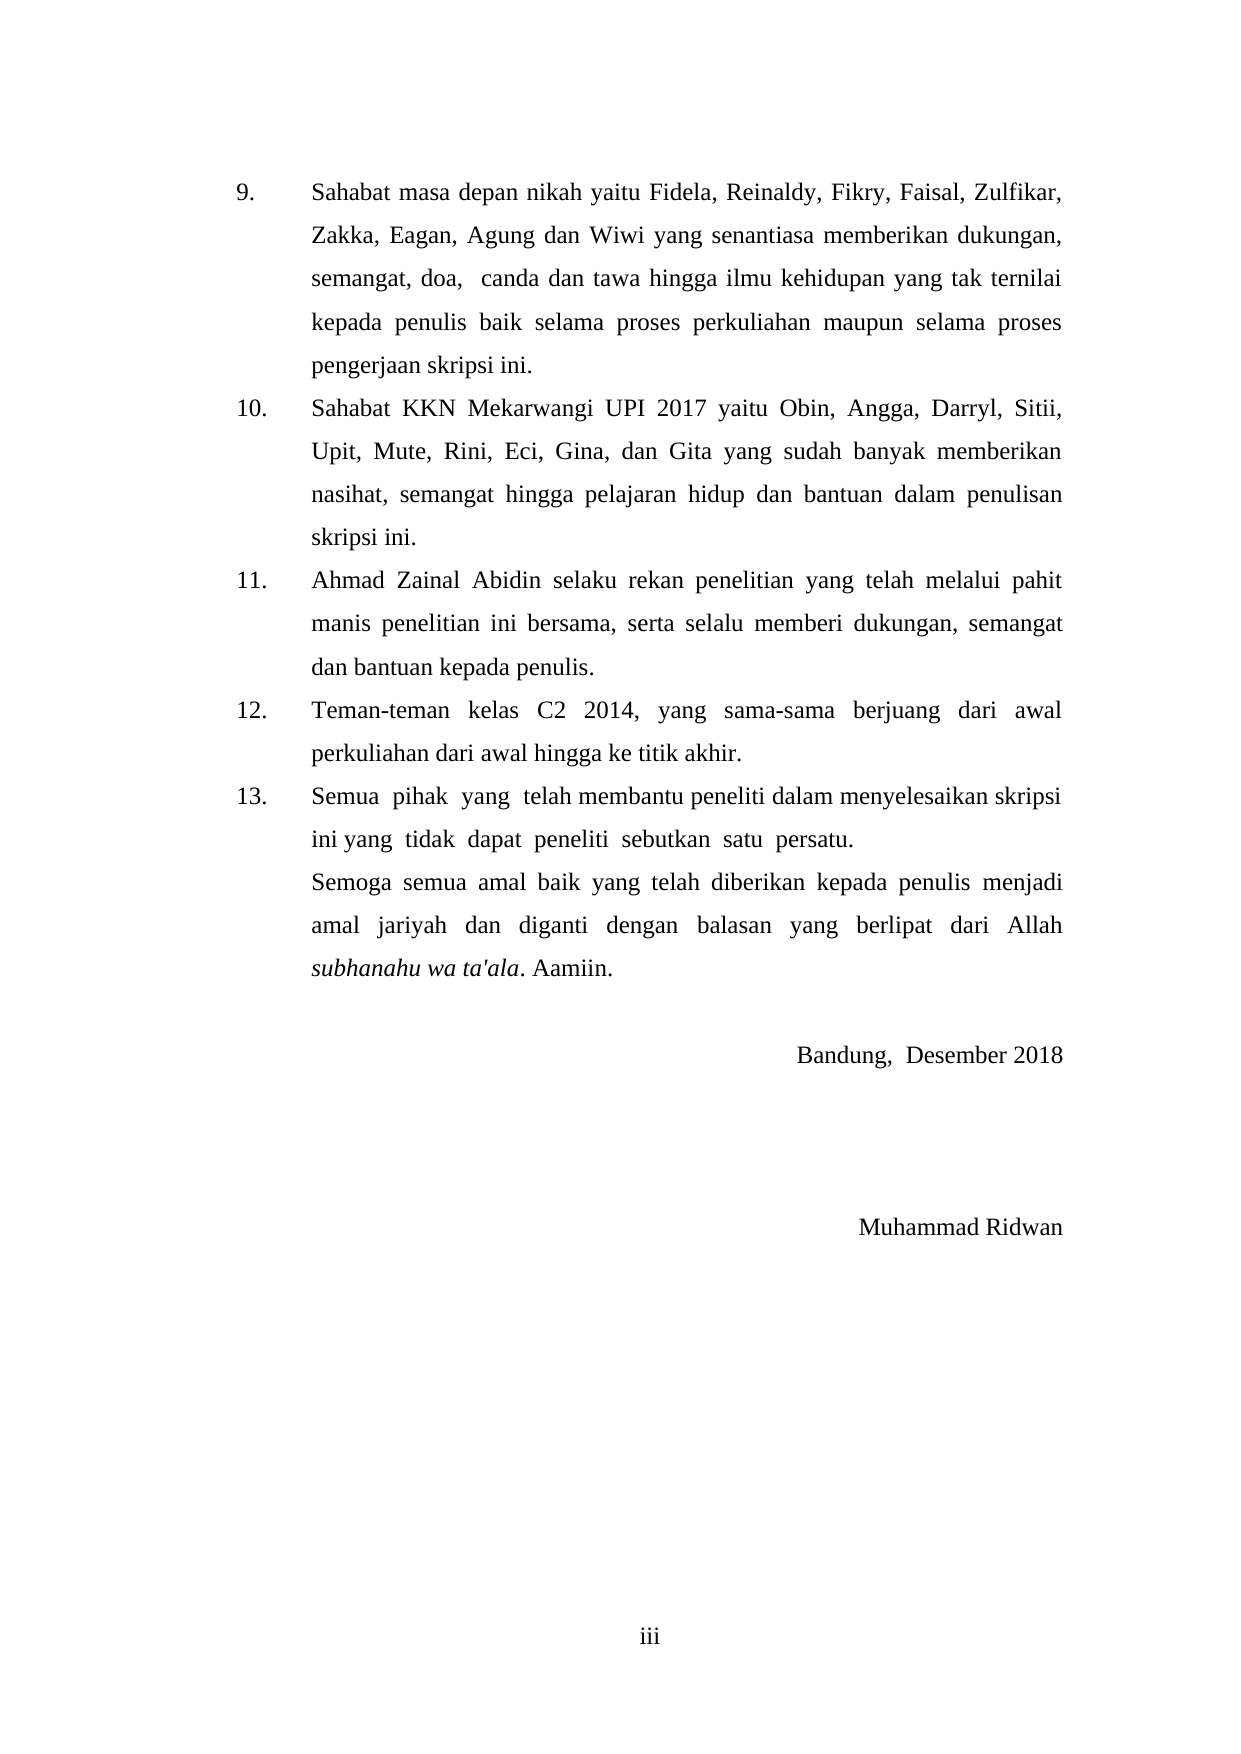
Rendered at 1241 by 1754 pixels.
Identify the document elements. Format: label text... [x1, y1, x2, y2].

text Semoga semua amal baik yang telah diberikan kepada penulis menjadi amal jariyah dan diganti dengan balasan yang berlipat dari Allah subhanahu wa ta'ala. Aamiin. [311, 867, 1063, 982]
text Muhammad Ridwan [274, 1212, 1063, 1241]
list Sahabat KKN Mekarwangi UPI 2017 yaitu Obin, Angga, Darryl, Sitii, Upit, Mute, Rini, Eci, Gina, dan Gita yang sudah banyak memberikan nasihat, semangat hingga pelajaran hidup dan bantuan dalam penulisan skripsi ini. [236, 393, 1063, 551]
text Bandung, Desember 2018 [274, 1040, 1063, 1068]
list Ahmad Zainal Abidin selaku rekan penelitian yang telah melalui pahit manis penelitian ini bersama, serta selalu memberi dukungan, semangat dan bantuan kepada penulis. [236, 565, 1063, 680]
list Sahabat masa depan nikah yaitu Fidela, Reinaldy, Fikry, Faisal, Zulfikar, Zakka, Eagan, Agung dan Wiwi yang senantiasa memberikan dukungan, semangat, doa, canda dan tawa hingga ilmu kehidupan yang tak ternilai kepada penulis baik selama proses perkuliahan maupun selama proses pengerjaan skripsi ini. [236, 177, 1063, 378]
list Semua pihak yang telah membantu peneliti dalam menyelesaikan skripsi ini yang tidak dapat peneliti sebutkan satu persatu. [236, 781, 1063, 853]
list Teman-teman kelas C2 2014, yang sama-sama berjuang dari awal perkuliahan dari awal hingga ke titik akhir. [236, 695, 1063, 767]
